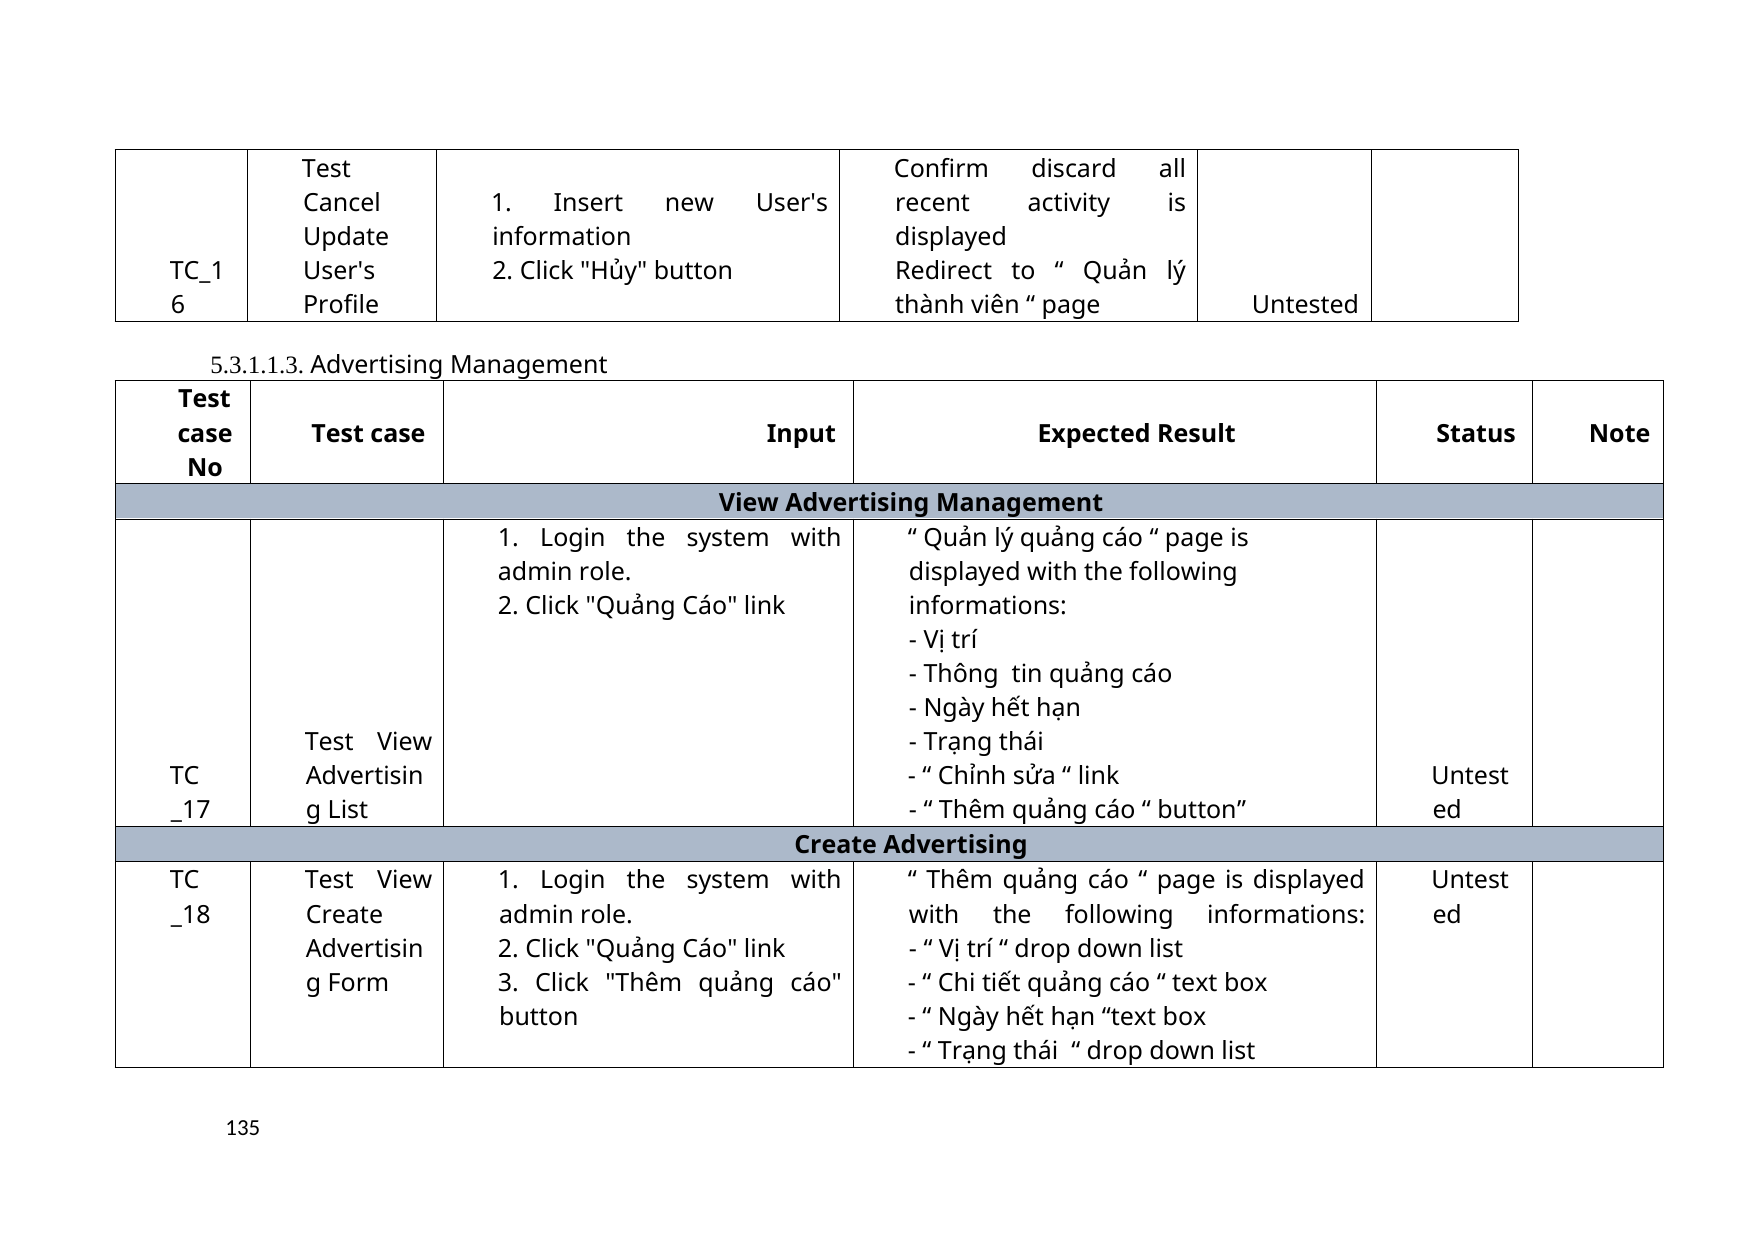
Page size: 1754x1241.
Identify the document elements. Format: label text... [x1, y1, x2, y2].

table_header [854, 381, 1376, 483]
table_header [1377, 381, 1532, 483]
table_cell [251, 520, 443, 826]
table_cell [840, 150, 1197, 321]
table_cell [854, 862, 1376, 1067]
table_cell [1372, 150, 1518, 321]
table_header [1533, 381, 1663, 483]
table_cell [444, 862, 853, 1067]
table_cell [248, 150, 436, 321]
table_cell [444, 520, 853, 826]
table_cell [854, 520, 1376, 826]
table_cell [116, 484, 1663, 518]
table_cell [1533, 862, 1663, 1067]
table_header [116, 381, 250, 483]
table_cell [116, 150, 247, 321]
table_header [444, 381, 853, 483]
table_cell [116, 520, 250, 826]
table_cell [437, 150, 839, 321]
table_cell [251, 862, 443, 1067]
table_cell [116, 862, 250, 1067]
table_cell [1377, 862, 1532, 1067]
subtitle Advertising Management [210, 347, 1604, 380]
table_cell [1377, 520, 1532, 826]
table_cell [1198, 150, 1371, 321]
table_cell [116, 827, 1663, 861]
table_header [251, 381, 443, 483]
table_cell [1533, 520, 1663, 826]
